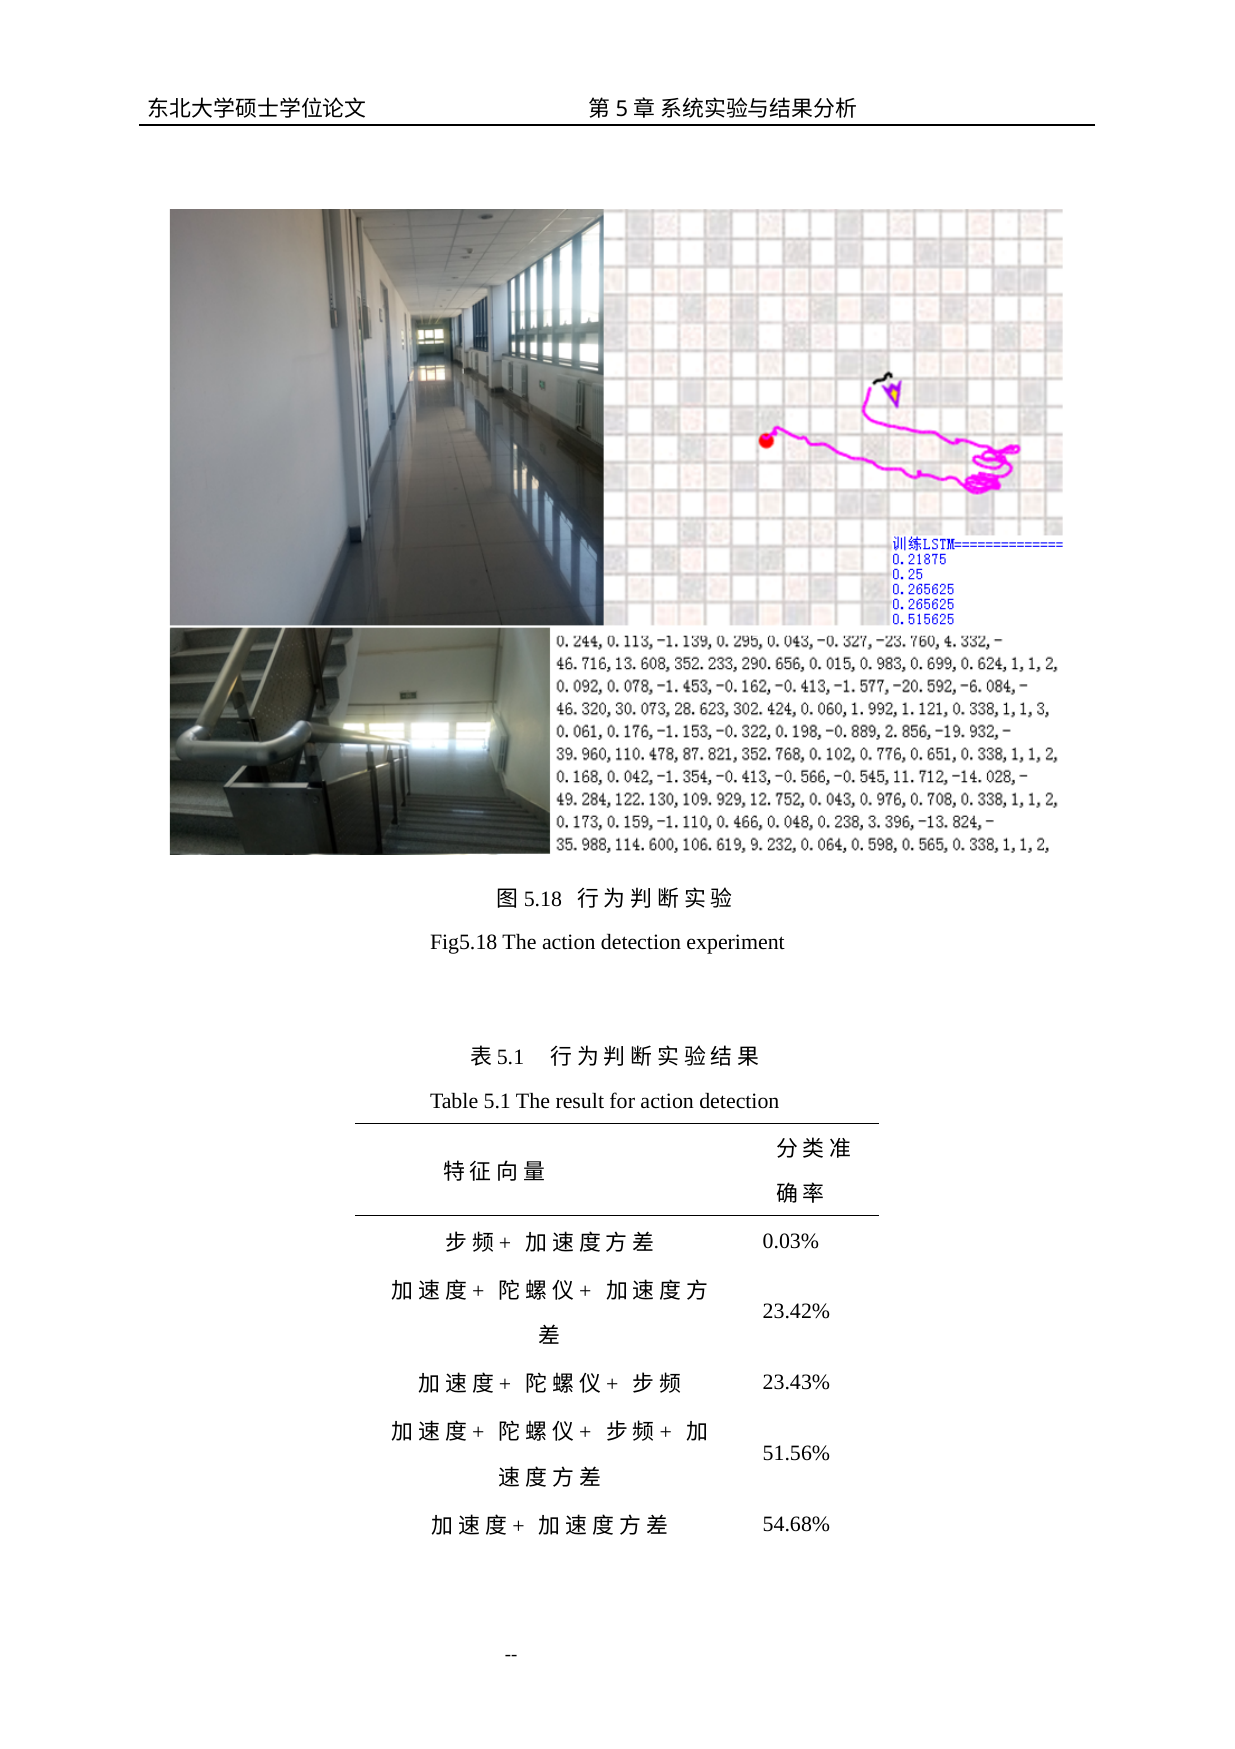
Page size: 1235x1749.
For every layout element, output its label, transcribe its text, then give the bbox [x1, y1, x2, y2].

table_cell 0.03% [726, 1216, 879, 1266]
text Table 5.1 The result for action detection [149, 1078, 1086, 1123]
text Fig5.18 The action detection experiment [149, 919, 1086, 965]
table_cell 54.68% [726, 1498, 879, 1549]
table_cell 23.43% [726, 1357, 879, 1408]
table_cell 加速度+陀螺仪+步频 [355, 1357, 726, 1408]
table_cell 加速度+陀螺仪+加速度方差 [355, 1266, 726, 1357]
table_cell 加速度+加速度方差 [355, 1498, 726, 1549]
table_cell 23.42% [726, 1266, 879, 1357]
table_header 分类准确率 [726, 1124, 879, 1215]
table_header 特征向量 [355, 1124, 726, 1215]
table_cell 步频+加速度方差 [355, 1216, 726, 1266]
picture [169, 209, 1063, 855]
text 表5.1 行为判断实验结果 [149, 1033, 1086, 1078]
table_cell 51.56% [726, 1408, 879, 1498]
table_cell 加速度+陀螺仪+步频+加速度方差 [355, 1408, 726, 1498]
